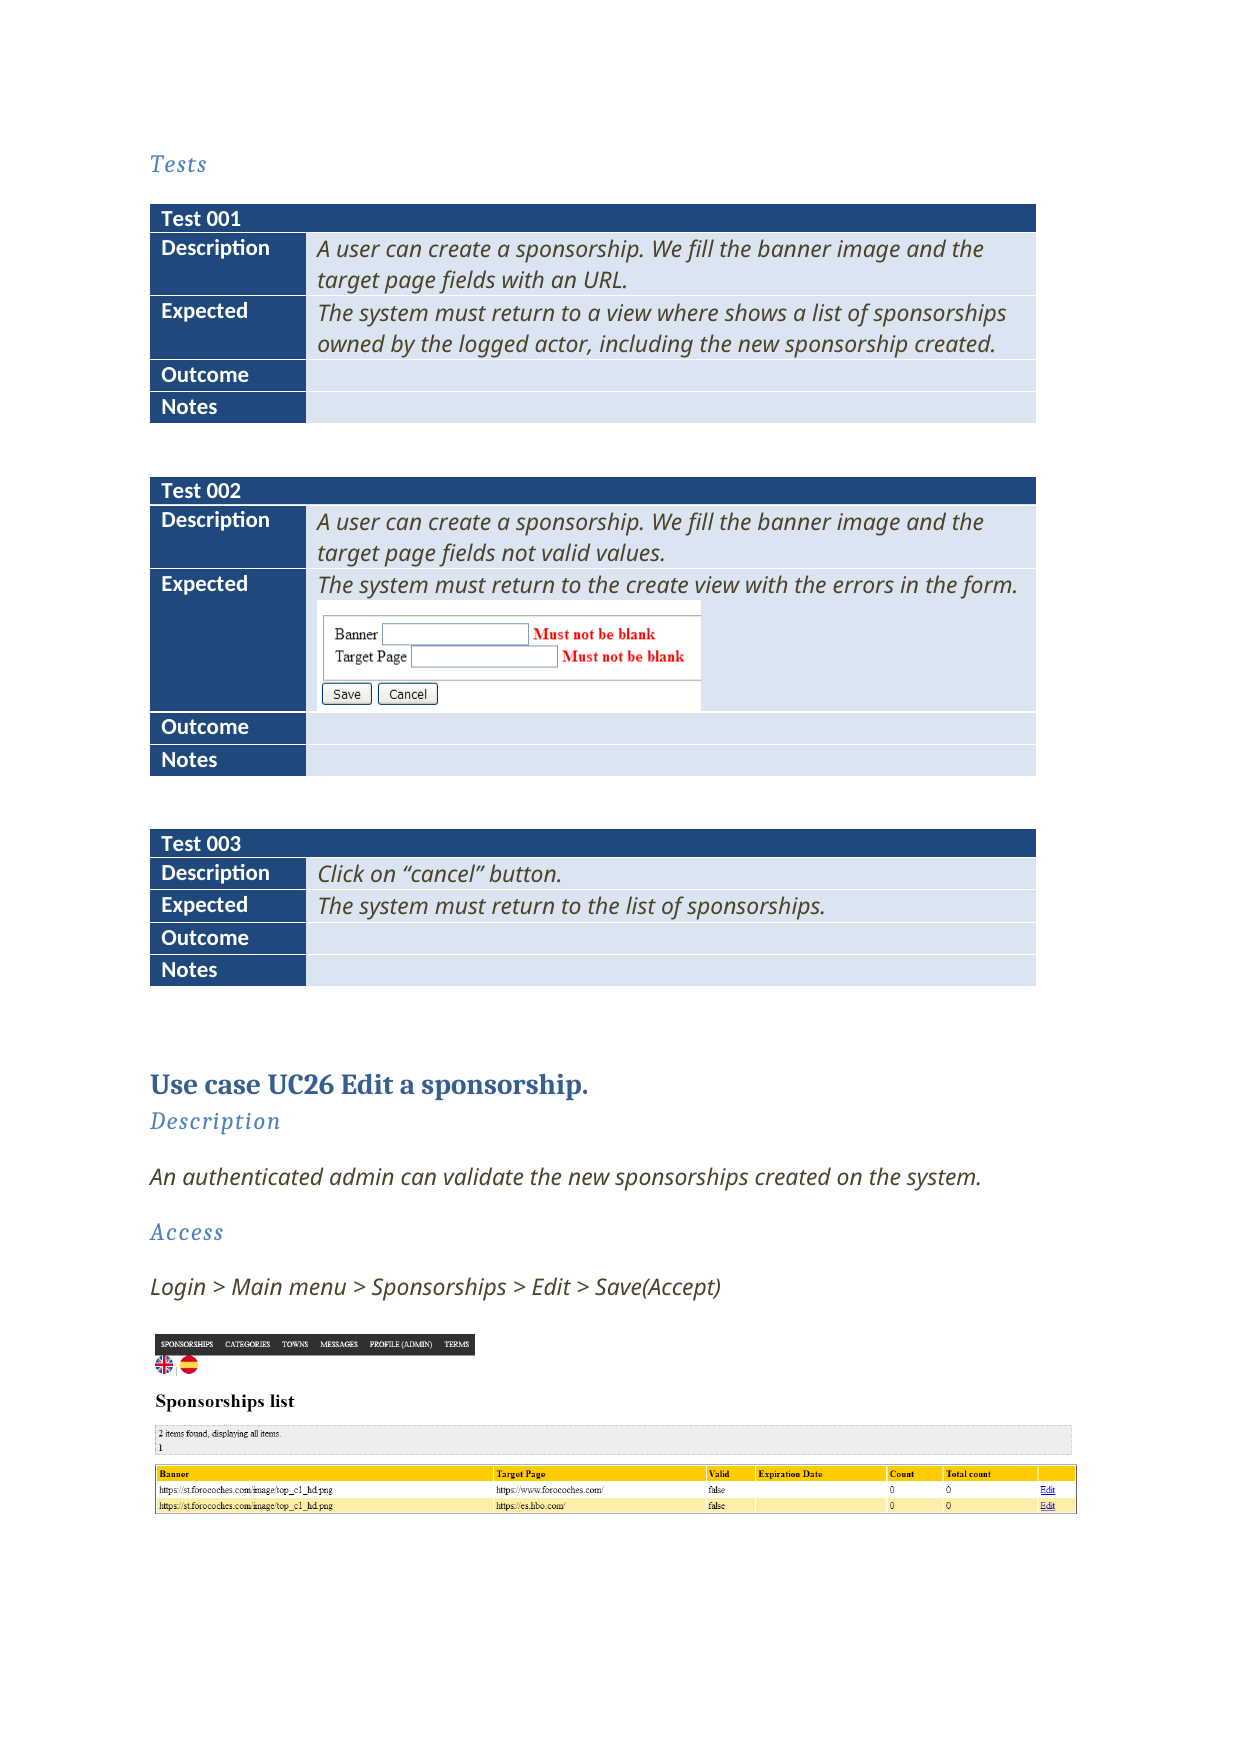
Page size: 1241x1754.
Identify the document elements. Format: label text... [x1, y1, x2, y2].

table_cell Description [150, 506, 306, 568]
table_cell Notes [150, 955, 306, 986]
table_cell A user can create a sponsorship. We fill the banner image and the target page fields not valid values. [306, 506, 1036, 568]
subtitle Access [150, 1217, 1090, 1246]
table_cell [306, 955, 1036, 986]
table_cell [306, 360, 1036, 391]
table_cell [306, 745, 1036, 776]
table_cell Expected [150, 569, 306, 711]
subtitle Description [150, 1107, 1090, 1136]
table_cell Outcome [150, 923, 306, 954]
table_cell The system must return to a view where shows a list of sponsorships owned by the logged actor, including the new sponsorship created. [306, 296, 1036, 359]
table_cell [306, 923, 1036, 954]
table_cell A user can create a sponsorship. We fill the banner image and the target page fields with an URL. [306, 233, 1036, 295]
table_header Test 003 [150, 829, 1036, 857]
table_cell Notes [150, 392, 306, 423]
table_cell [306, 713, 1036, 744]
table_cell Description [150, 858, 306, 889]
table_cell The system must return to the create view with the errors in the form. [306, 569, 1036, 711]
picture [317, 600, 701, 712]
table_cell The system must return to the list of sponsorships. [306, 890, 1036, 922]
table_cell Outcome [150, 360, 306, 391]
table_cell Expected [150, 890, 306, 922]
table_cell Notes [150, 745, 306, 776]
table_cell Click on “cancel” button. [306, 858, 1036, 889]
subtitle Tests [150, 150, 1090, 179]
table_cell Outcome [150, 713, 306, 744]
table_cell Description [150, 233, 306, 295]
text An authenticated admin can validate the new sponsorships created on the system. [150, 1161, 1090, 1192]
picture [150, 1328, 1091, 1523]
subtitle Use case UC26 Edit a sponsorship. [150, 1068, 1090, 1102]
table_cell Expected [150, 296, 306, 359]
table_cell [306, 392, 1036, 423]
table_header Test 002 [150, 477, 1036, 504]
text Login > Main menu > Sponsorships > Edit > Save(Accept) [150, 1271, 1090, 1303]
table_header Test 001 [150, 204, 1036, 232]
